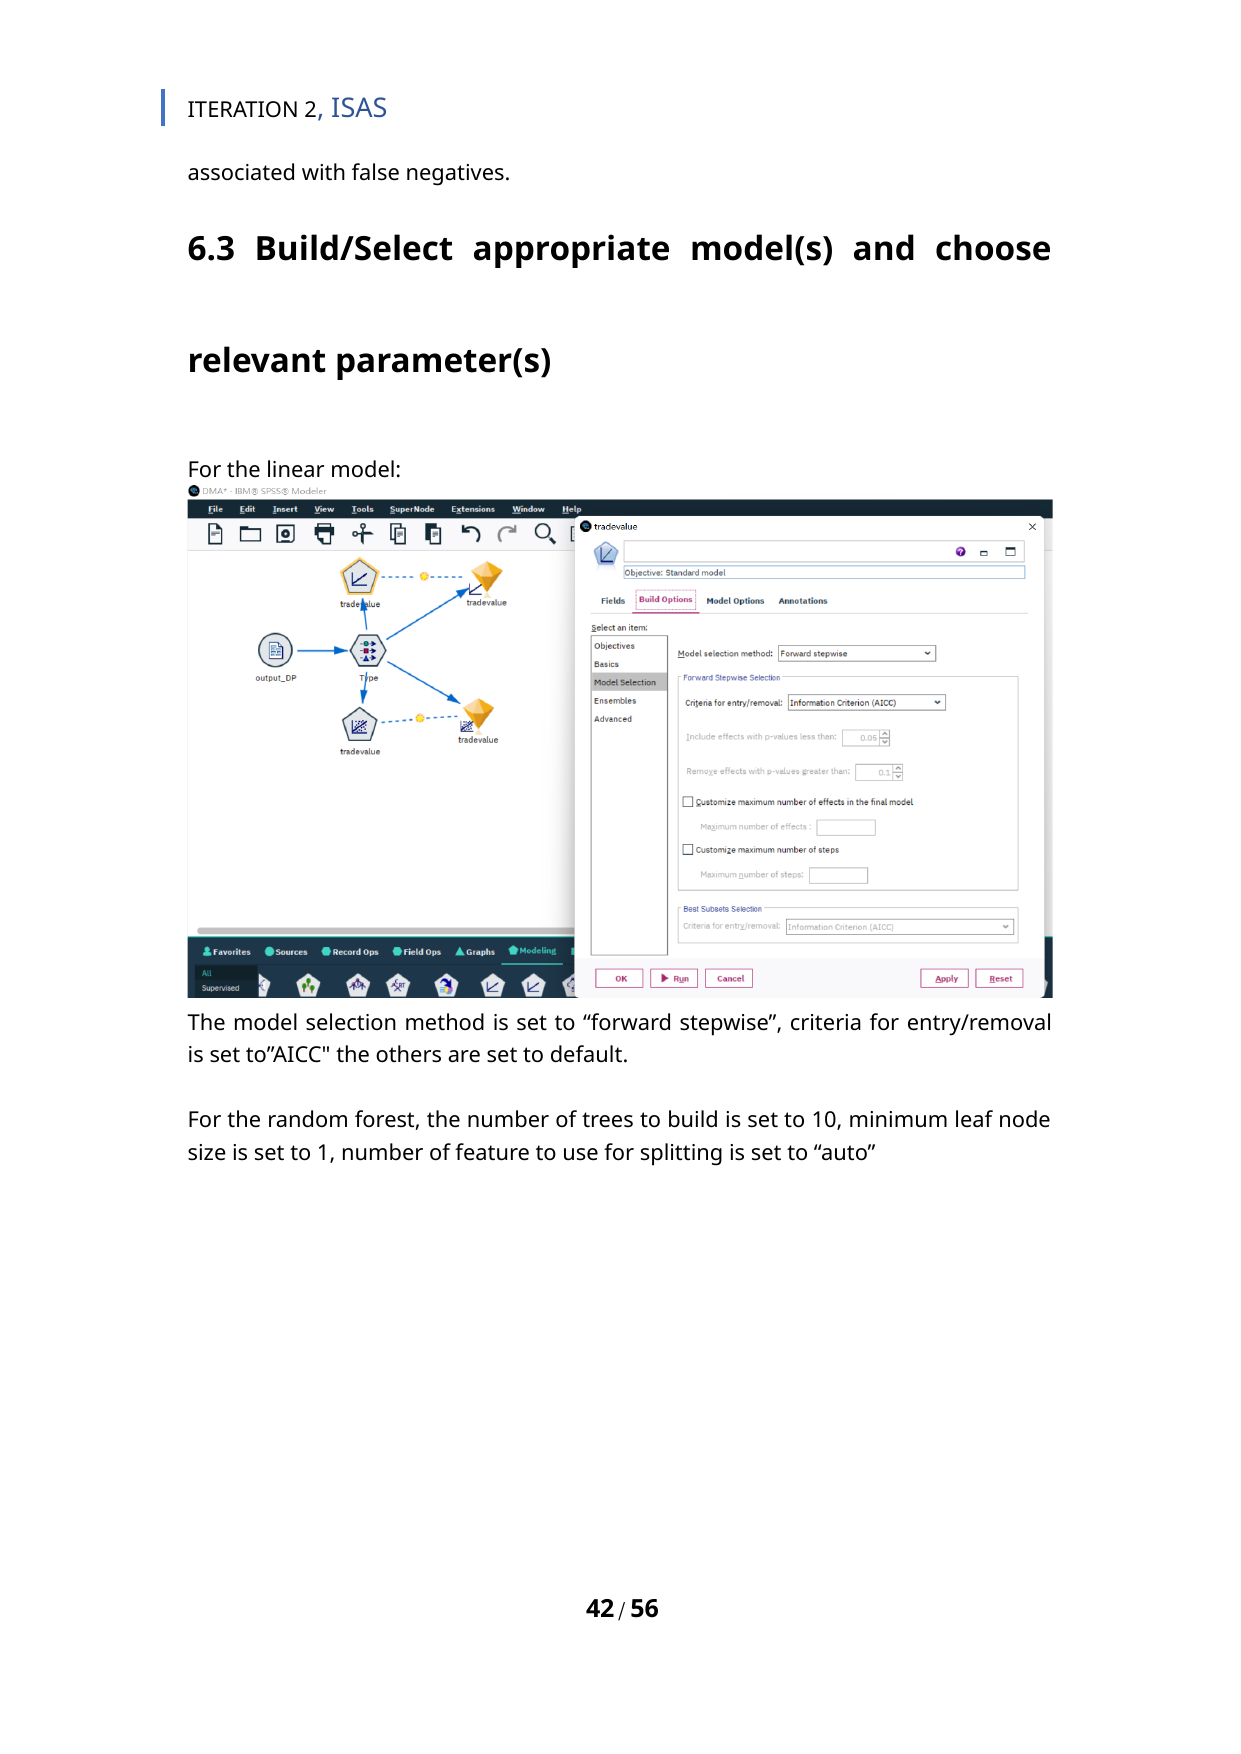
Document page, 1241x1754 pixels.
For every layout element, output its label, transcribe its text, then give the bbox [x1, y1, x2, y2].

text For the random forest, the number of trees to build is set to 10, minimum leaf node size is set to 1, number of feature to use for splitting is set to “auto” [187, 1103, 1053, 1168]
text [187, 156, 1053, 188]
text For the linear model: [187, 453, 1053, 485]
picture [187, 485, 1053, 998]
subtitle 6.3 Build/Select appropriate model(s) and choose relevant parameter(s) [187, 215, 1053, 392]
text The model selection method is set to “forward stepwise”, criteria for entry/removal is set to”AICC" the others are set to default. [187, 1005, 1053, 1070]
